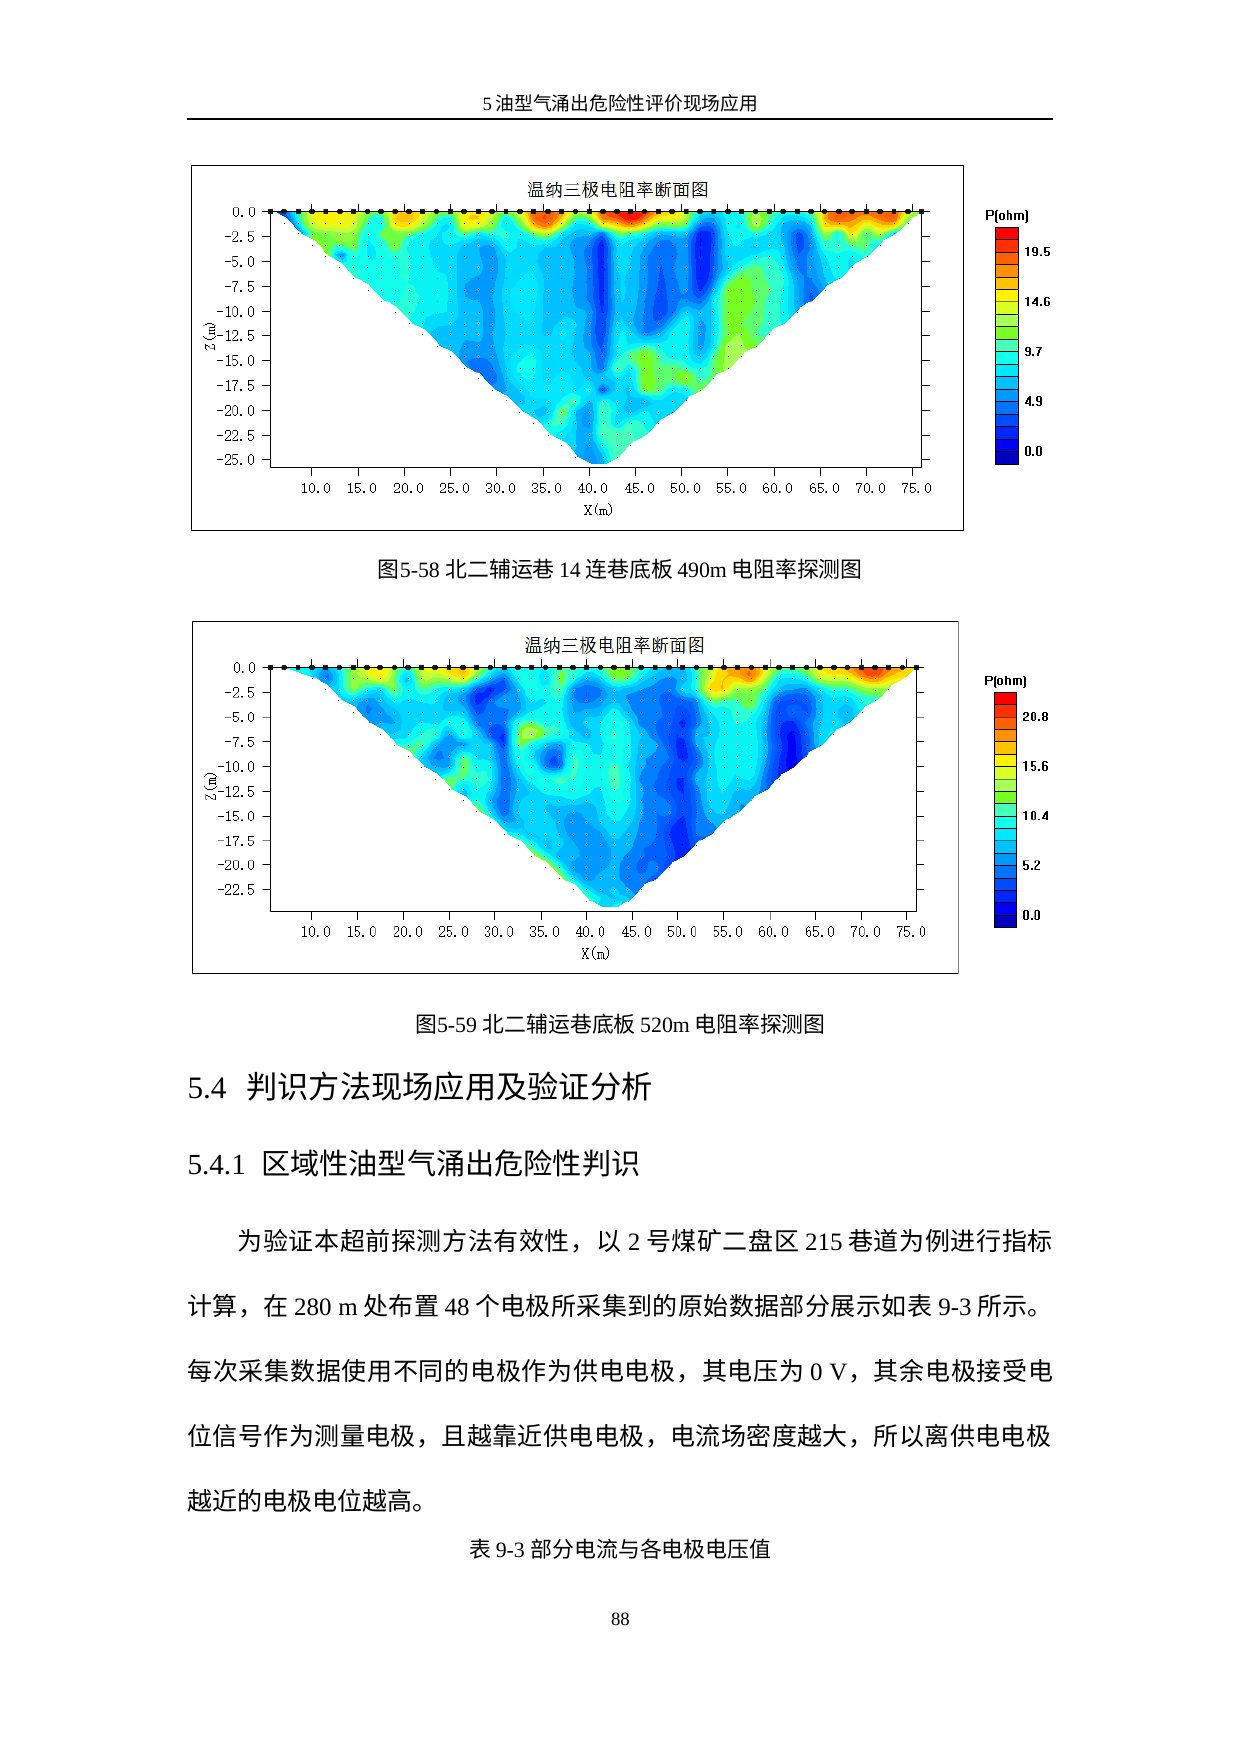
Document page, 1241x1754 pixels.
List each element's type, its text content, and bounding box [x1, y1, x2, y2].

text 表9-3 部分电流与各电极电压值 [187, 1532, 1053, 1564]
picture [187, 617, 1053, 983]
list 判识方法现场应用及验证分析 [187, 1052, 1053, 1117]
text 为验证本超前探测方法有效性，以2号煤矿二盘区215巷道为例进行指标计算，在280 m处布置48个电极所采集到的原始数据部分展示如表9-3所示。每次采集数据使用不同的电极作为供电电极，其电压为0 V，其余电极接受电位信号作为测量电极，且越靠近供电电极，电流场密度越大，所以离供电电极越近的电极电位越高。 [187, 1207, 1053, 1532]
list 区域性油型气涌出危险性判识 [187, 1129, 1053, 1194]
picture [187, 162, 1053, 537]
